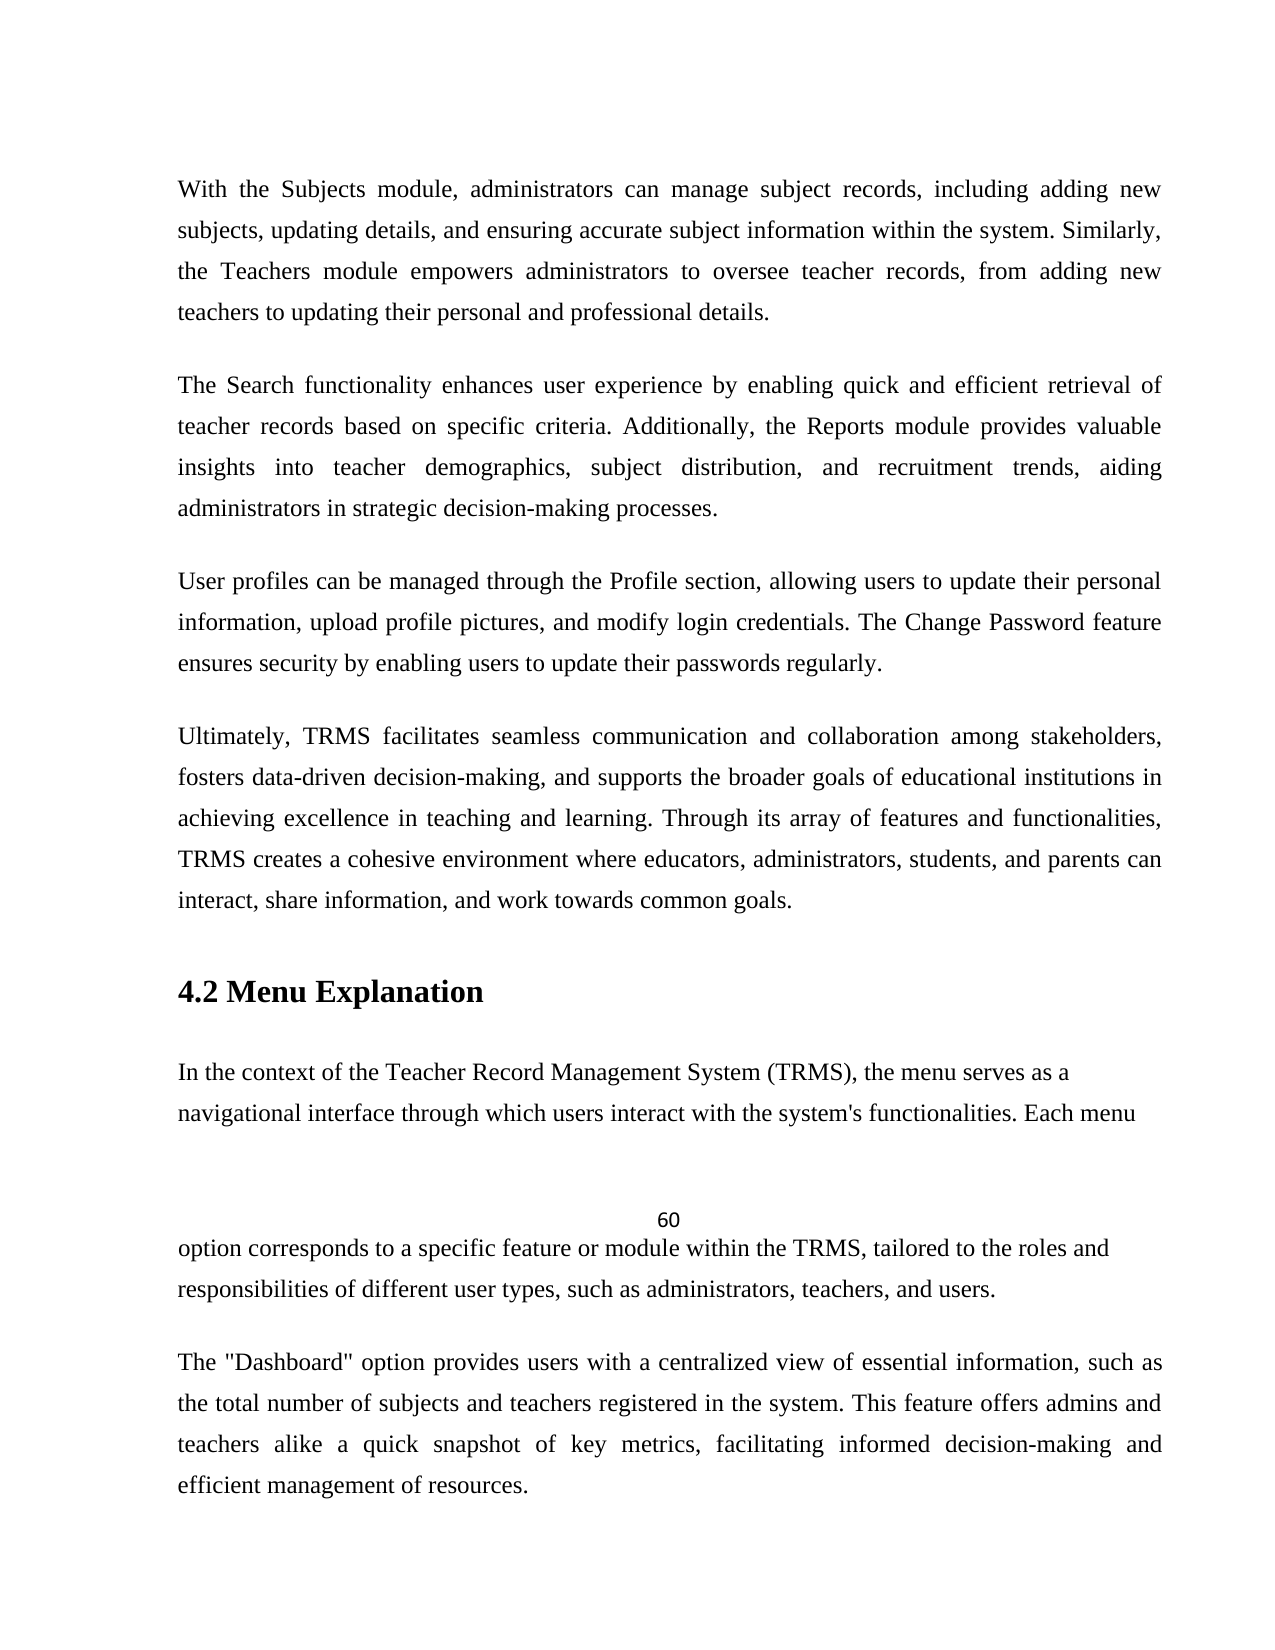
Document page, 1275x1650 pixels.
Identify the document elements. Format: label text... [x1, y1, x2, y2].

text option corresponds to a specific feature or module within the TRMS, tailored to the roles and responsibilities of different user types, such as administrators, teachers, and users. [177, 1233, 1163, 1303]
text The "Dashboard" option provides users with a centralized view of essential information, such as the total number of subjects and teachers registered in the system. This feature offers admins and teachers alike a quick snapshot of key metrics, facilitating informed decision-making and efficient management of resources. [177, 1347, 1163, 1499]
text With the Subjects module, administrators can manage subject records, including adding new subjects, updating details, and ensuring accurate subject information within the system. Similarly, the Teachers module empowers administrators to oversee teacher records, from adding new teachers to updating their personal and professional details. [177, 174, 1163, 326]
text The Search functionality enhances user experience by enabling quick and efficient retrieval of teacher records based on specific criteria. Additionally, the Reports module provides valuable insights into teacher demographics, subject distribution, and recruitment trends, aiding administrators in strategic decision-making processes. [177, 370, 1163, 522]
text User profiles can be managed through the Profile section, allowing users to update their personal information, upload profile pictures, and modify login credentials. The Change Password feature ensures security by enabling users to update their passwords regularly. [178, 566, 1163, 677]
text 4.2 Menu Explanation [178, 972, 1200, 1009]
text In the context of the Teacher Record Management System (TRMS), the menu serves as a navigational interface through which users interact with the system's functionalities. Each menu [178, 1057, 1163, 1127]
text 60 [657, 1205, 1200, 1233]
text Ultimately, TRMS facilitates seamless communication and collaboration among stakeholders, fosters data-driven decision-making, and supports the broader goals of educational institutions in achieving excellence in teaching and learning. Through its array of features and functionalities, TRMS creates a cohesive environment where educators, administrators, students, and parents can interact, share information, and work towards common goals. [178, 721, 1163, 914]
